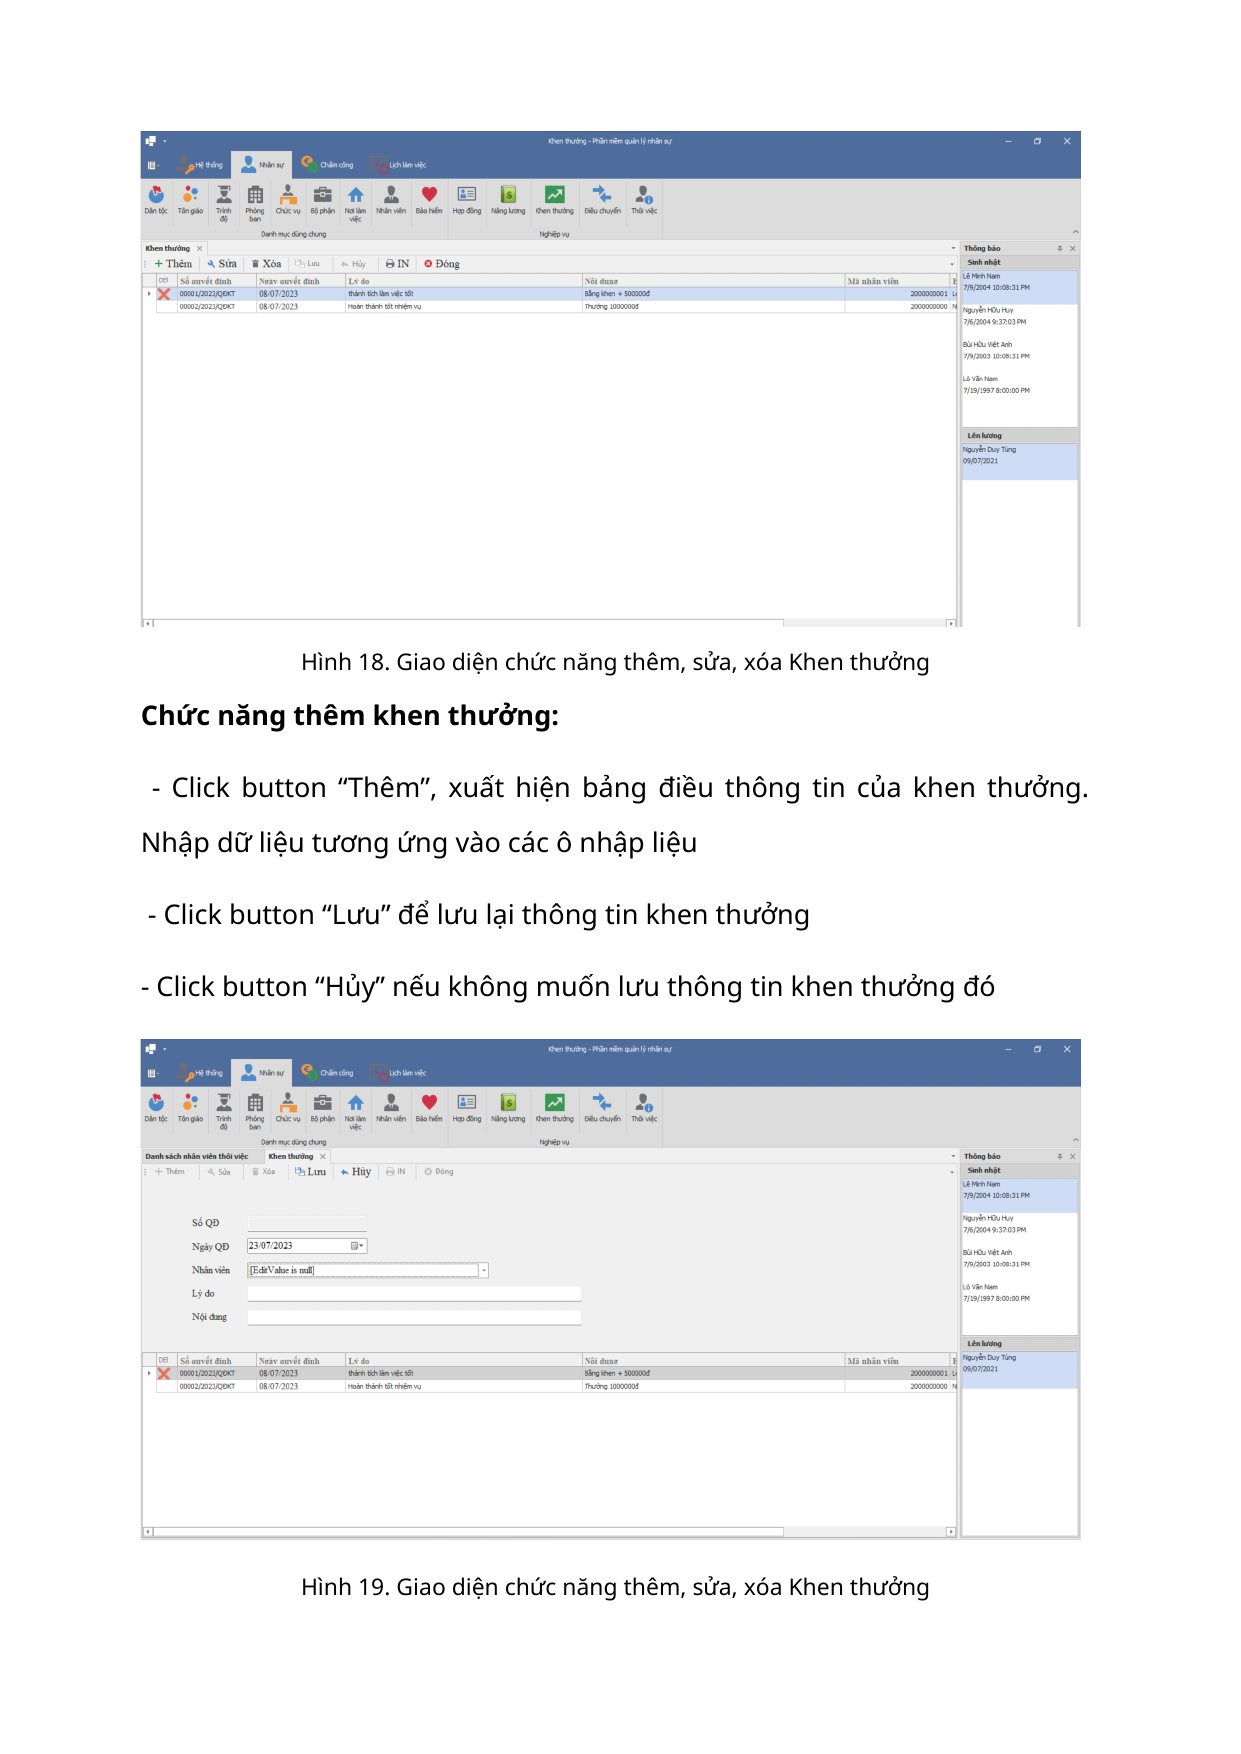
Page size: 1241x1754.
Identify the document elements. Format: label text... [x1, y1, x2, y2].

text - Click button “Thêm”, xuất hiện bảng điều thông tin của khen thưởng. Nhập dữ liệu tương ứng vào các ô nhập liệu [141, 768, 1090, 860]
text - Click button “Lưu” để lưu lại thông tin khen thưởng [141, 895, 1090, 932]
picture [140, 131, 1081, 627]
text Hình 18. Giao diện chức năng thêm, sửa, xóa Khen thưởng [141, 646, 1090, 677]
text Hình 19. Giao diện chức năng thêm, sửa, xóa Khen thưởng [141, 1571, 1090, 1602]
picture [140, 1039, 1081, 1540]
text - Click button “Hủy” nếu không muốn lưu thông tin khen thưởng đó [141, 967, 1090, 1004]
text Chức năng thêm khen thưởng: [141, 696, 1090, 733]
